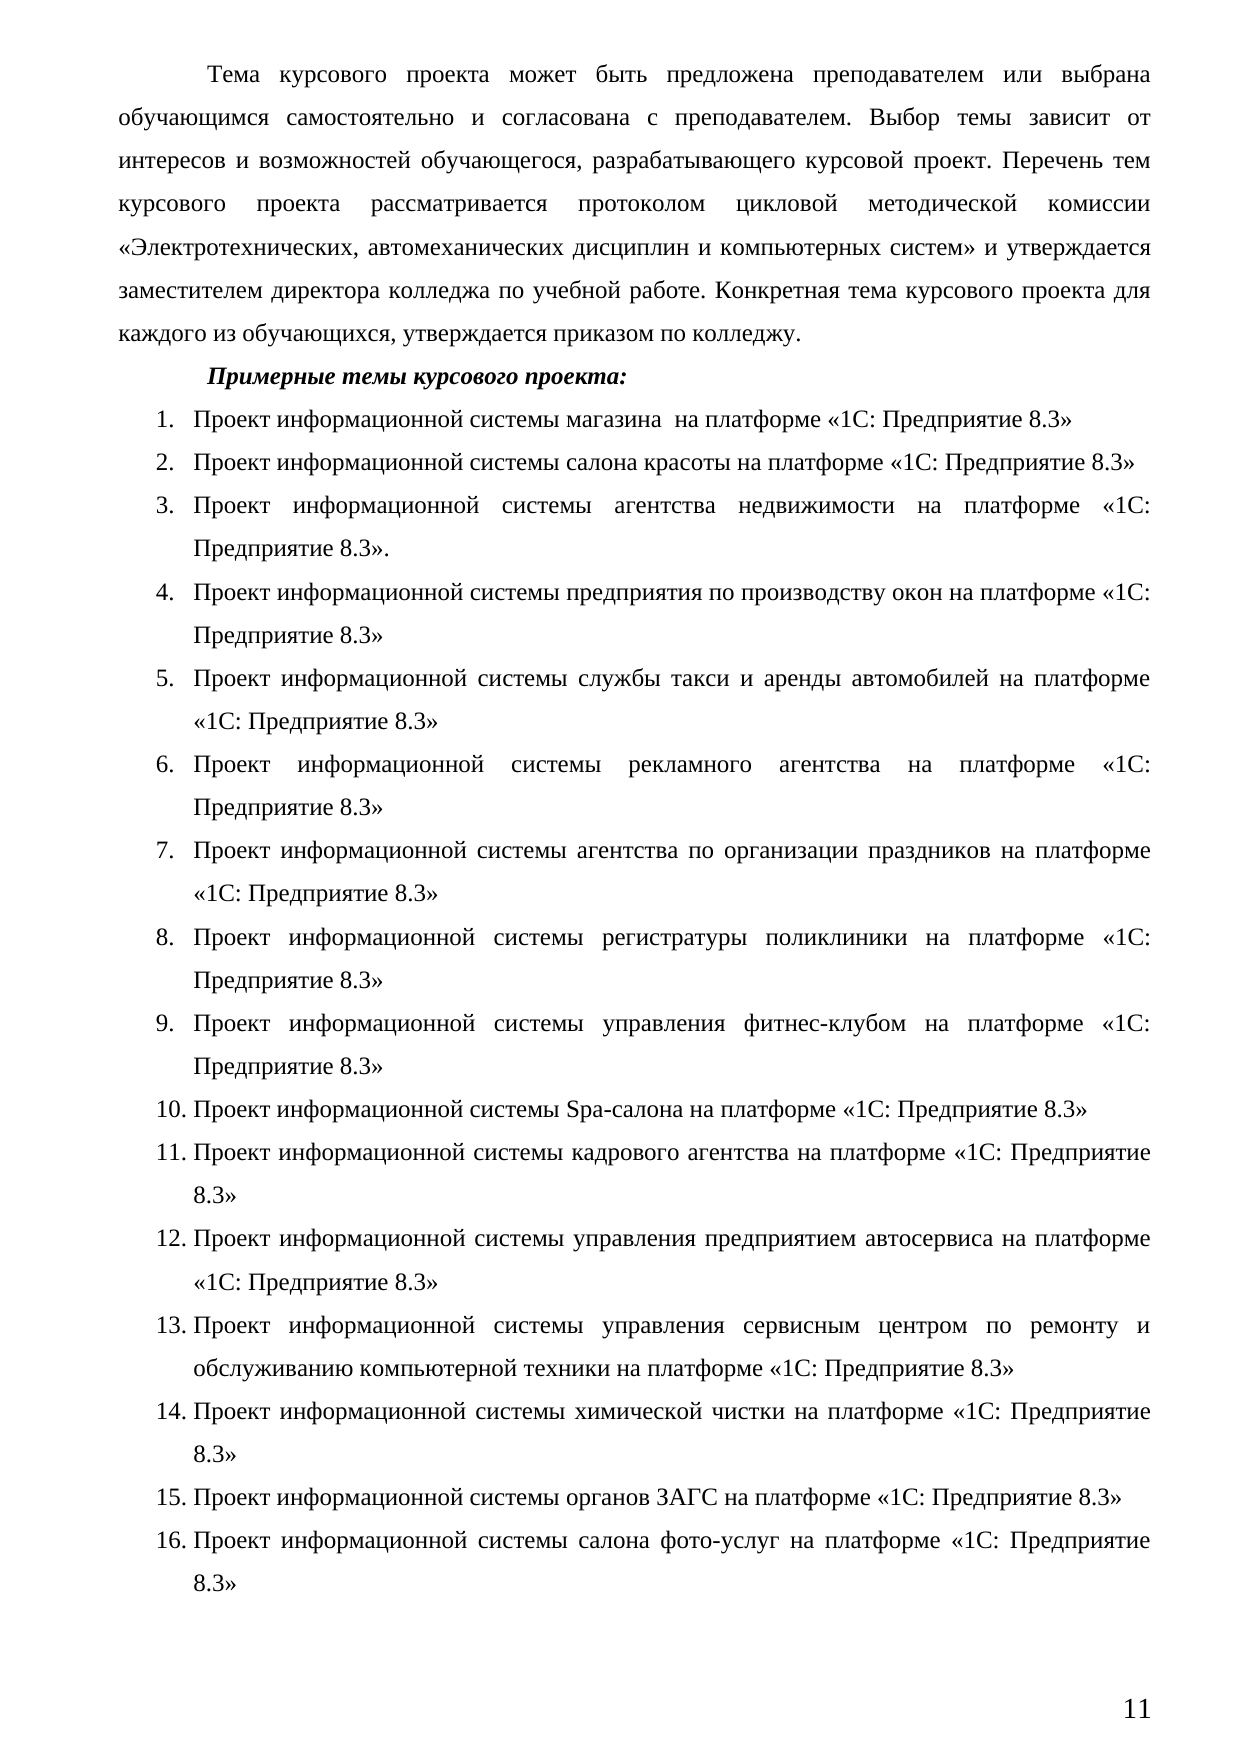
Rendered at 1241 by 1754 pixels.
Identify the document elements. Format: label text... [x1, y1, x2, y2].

list Проект информационной системы рекламного агентства на платформе «1С: Предприятие 8.3» [156, 749, 1152, 821]
list Проект информационной системы управления сервисным центром по ремонту и обслуживанию компьютерной техники на платформе «1С: Предприятие 8.3» [156, 1310, 1152, 1382]
list Проект информационной системы регистратуры поликлиники на платформе «1С: Предприятие 8.3» [156, 922, 1152, 993]
list Проект информационной системы агентства недвижимости на платформе «1С: Предприятие 8.3». [156, 490, 1152, 562]
list Проект информационной системы магазина на платформе «1С: Предприятие 8.3» [156, 404, 1152, 433]
list Проект информационной системы службы такси и аренды автомобилей на платформе «1С: Предприятие 8.3» [156, 663, 1152, 735]
list Проект информационной системы салона красоты на платформе «1С: Предприятие 8.3» [156, 447, 1152, 476]
list Проект информационной системы предприятия по производству окон на платформе «1С: Предприятие 8.3» [156, 577, 1152, 648]
list Проект информационной системы управления фитнес-клубом на платформе «1С: Предприятие 8.3» [156, 1008, 1152, 1080]
list Проект информационной системы управления предприятием автосервиса на платформе «1С: Предприятие 8.3» [156, 1223, 1152, 1295]
list Проект информационной системы кадрового агентства на платформе «1С: Предприятие 8.3» [156, 1137, 1152, 1209]
list Проект информационной системы агентства по организации праздников на платформе «1С: Предприятие 8.3» [156, 835, 1152, 907]
list Проект информационной системы Spa-салона на платформе «1С: Предприятие 8.3» [156, 1094, 1152, 1123]
list Проект информационной системы органов ЗАГС на платформе «1С: Предприятие 8.3» [156, 1482, 1152, 1511]
list Проект информационной системы химической чистки на платформе «1С: Предприятие 8.3» [156, 1396, 1152, 1468]
list Проект информационной системы салона фото-услуг на платформе «1С: Предприятие 8.3» [156, 1525, 1152, 1597]
text Примерные темы курсового проекта: [118, 361, 1152, 390]
text Тема курсового проекта может быть предложена преподавателем или выбрана обучающимся самостоятельно и согласована с преподавателем. Выбор темы зависит от интересов и возможностей обучающегося, разрабатывающего курсовой проект. Перечень тем курсового проекта рассматривается протоколом цикловой методической комиссии «Электротехнических, автомеханических дисциплин и компьютерных систем» и утверждается заместителем директора колледжа по учебной работе. Конкретная тема курсового проекта для каждого из обучающихся, утверждается приказом по колледжу. [118, 59, 1152, 347]
